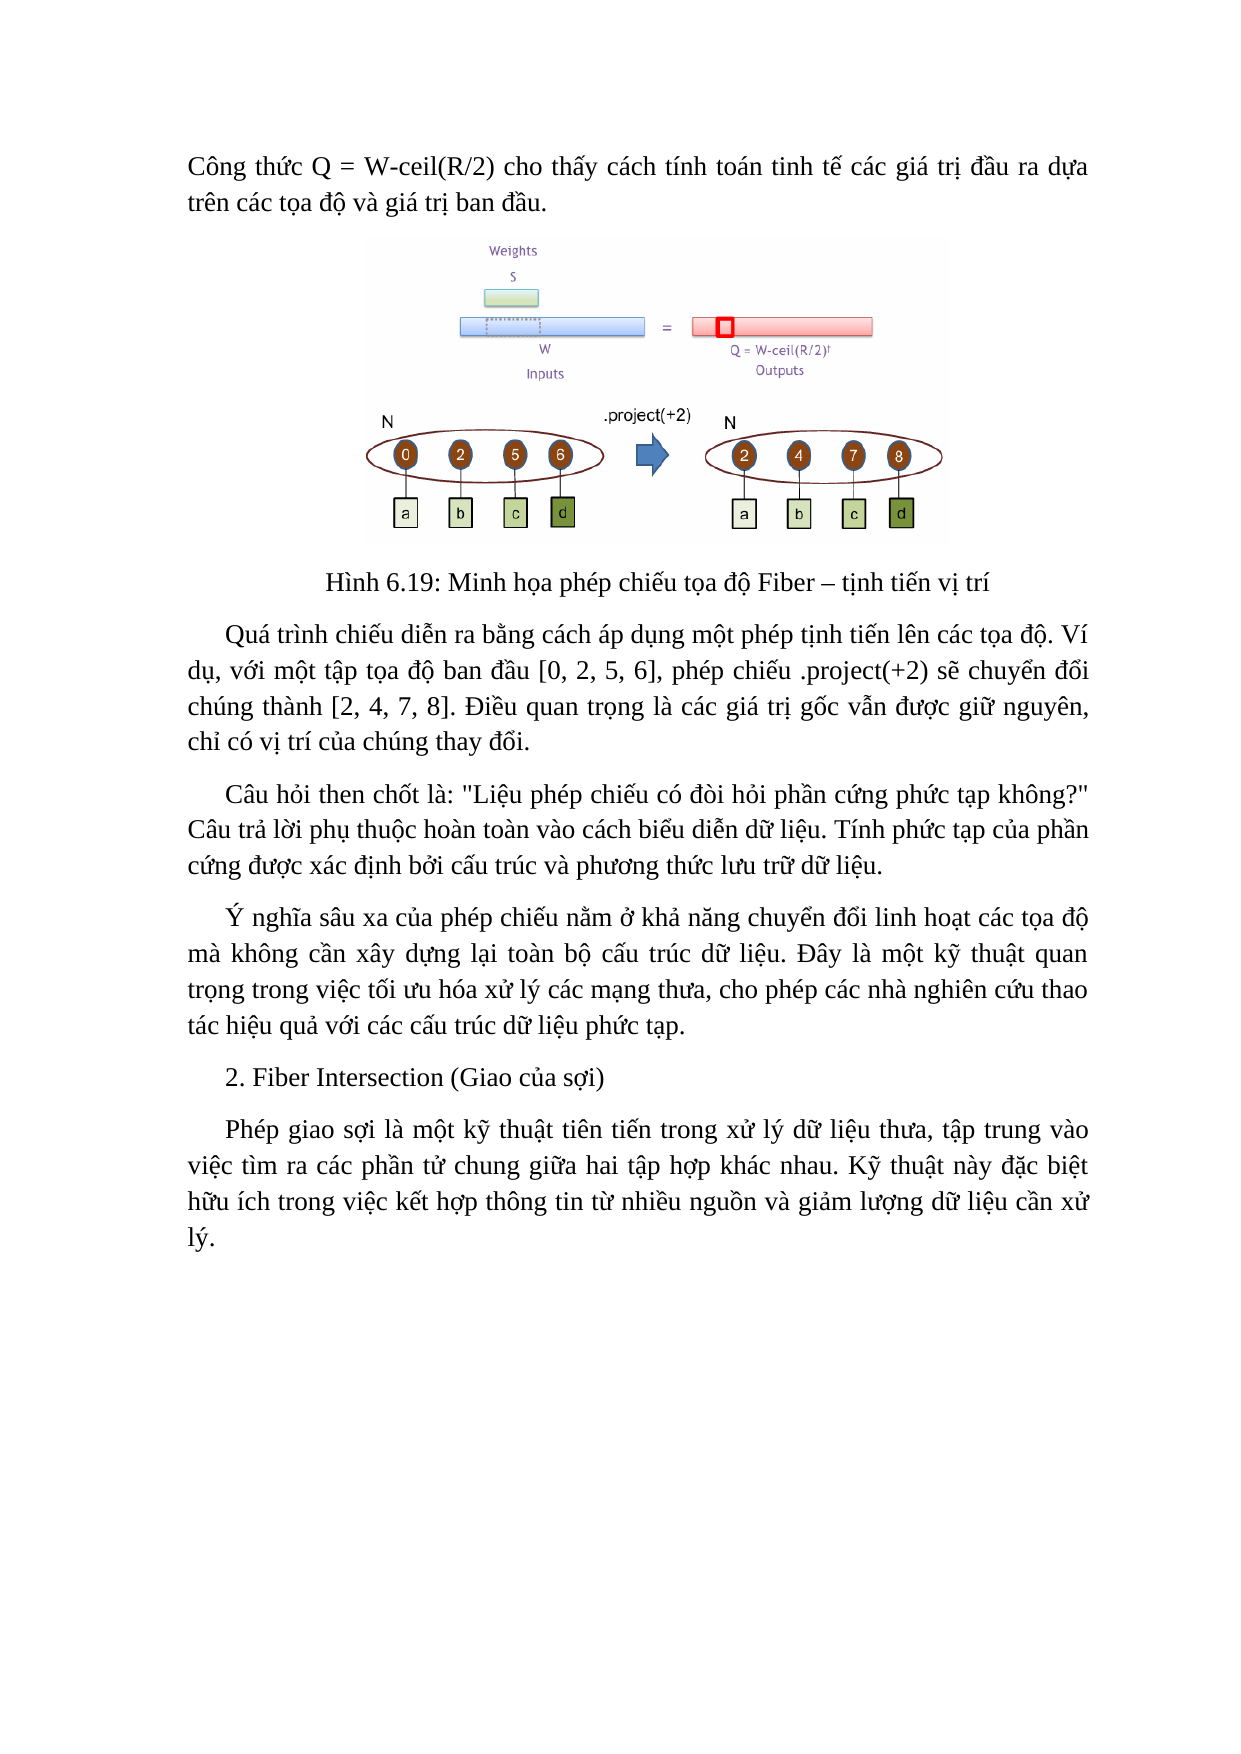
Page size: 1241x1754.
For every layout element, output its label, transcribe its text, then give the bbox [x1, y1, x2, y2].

text Hình 6.19: Minh họa phép chiếu tọa độ Fiber – tịnh tiến vị trí [187, 566, 1090, 597]
text Quá trình chiếu diễn ra bằng cách áp dụng một phép tịnh tiến lên các tọa độ. Ví dụ, với một tập tọa độ ban đầu [0, 2, 5, 6], phép chiếu .project(+2) sẽ chuyển đổi chúng thành [2, 4, 7, 8]. Điều quan trọng là các giá trị gốc vẫn được giữ nguyên, chỉ có vị trí của chúng thay đổi. [187, 618, 1090, 756]
text Ý nghĩa sâu xa của phép chiếu nằm ở khả năng chuyển đổi linh hoạt các tọa độ mà không cần xây dựng lại toàn bộ cấu trúc dữ liệu. Đây là một kỹ thuật quan trọng trong việc tối ưu hóa xử lý các mạng thưa, cho phép các nhà nghiên cứu thao tác hiệu quả với các cấu trúc dữ liệu phức tạp. [187, 902, 1090, 1040]
text Câu hỏi then chốt là: "Liệu phép chiếu có đòi hỏi phần cứng phức tạp không?" Câu trả lời phụ thuộc hoàn toàn vào cách biểu diễn dữ liệu. Tính phức tạp của phần cứng được xác định bởi cấu trúc và phương thức lưu trữ dữ liệu. [187, 778, 1090, 880]
picture [365, 238, 950, 545]
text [187, 150, 1090, 217]
text Phép giao sợi là một kỹ thuật tiên tiến trong xử lý dữ liệu thưa, tập trung vào việc tìm ra các phần tử chung giữa hai tập hợp khác nhau. Kỹ thuật này đặc biệt hữu ích trong việc kết hợp thông tin từ nhiều nguồn và giảm lượng dữ liệu cần xử lý. [187, 1113, 1090, 1252]
text 2. Fiber Intersection (Giao của sợi) [187, 1061, 1090, 1092]
